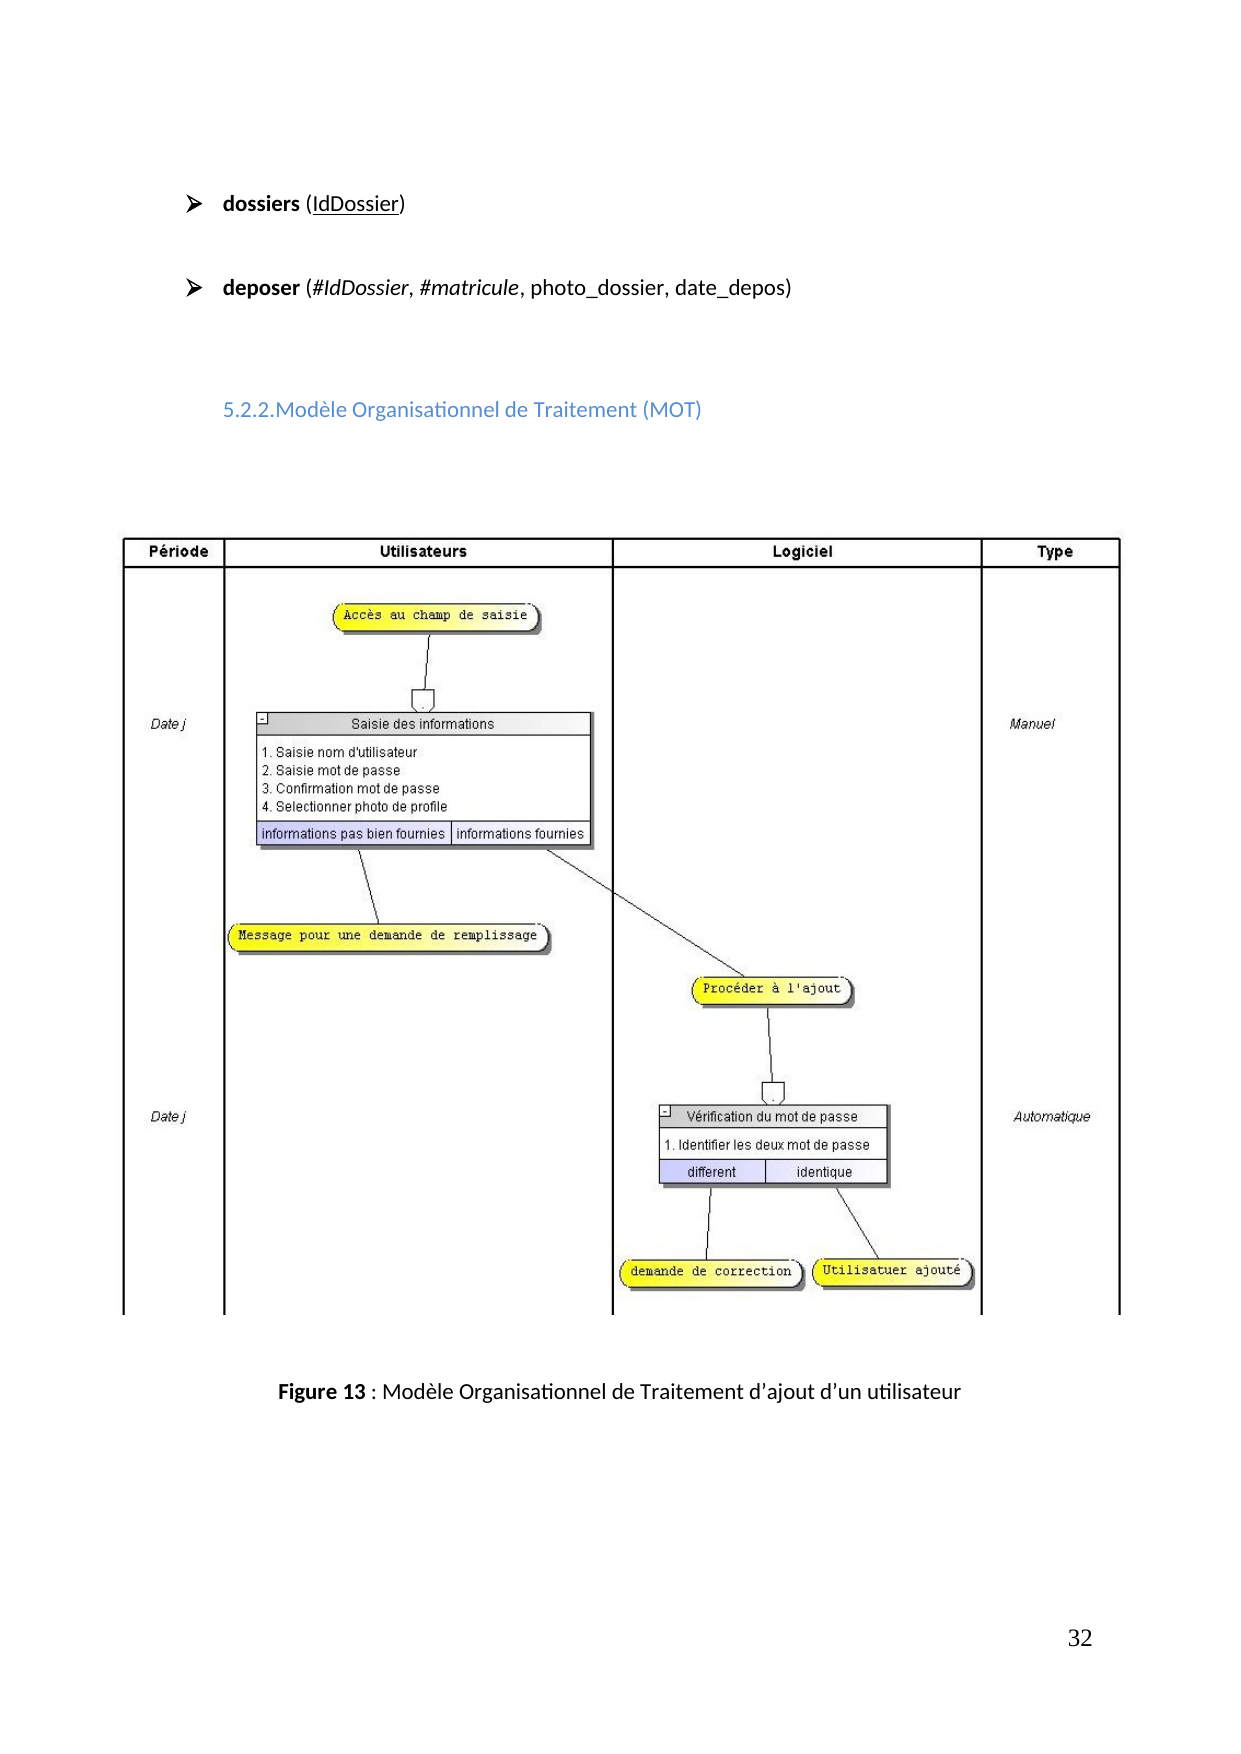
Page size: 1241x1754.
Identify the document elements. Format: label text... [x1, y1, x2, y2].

picture [92, 523, 1147, 1315]
list dossiers (IdDossier) [185, 189, 1093, 218]
list deposer (#IdDossier, #matricule, photo_dossier, date_depos) [185, 273, 1093, 302]
text Figure 13 : Modèle Organisationnel de Traitement d’ajout d’un utilisateur [148, 1377, 1093, 1405]
subtitle Modèle Organisationnel de Traitement (MOT) [223, 395, 1093, 423]
